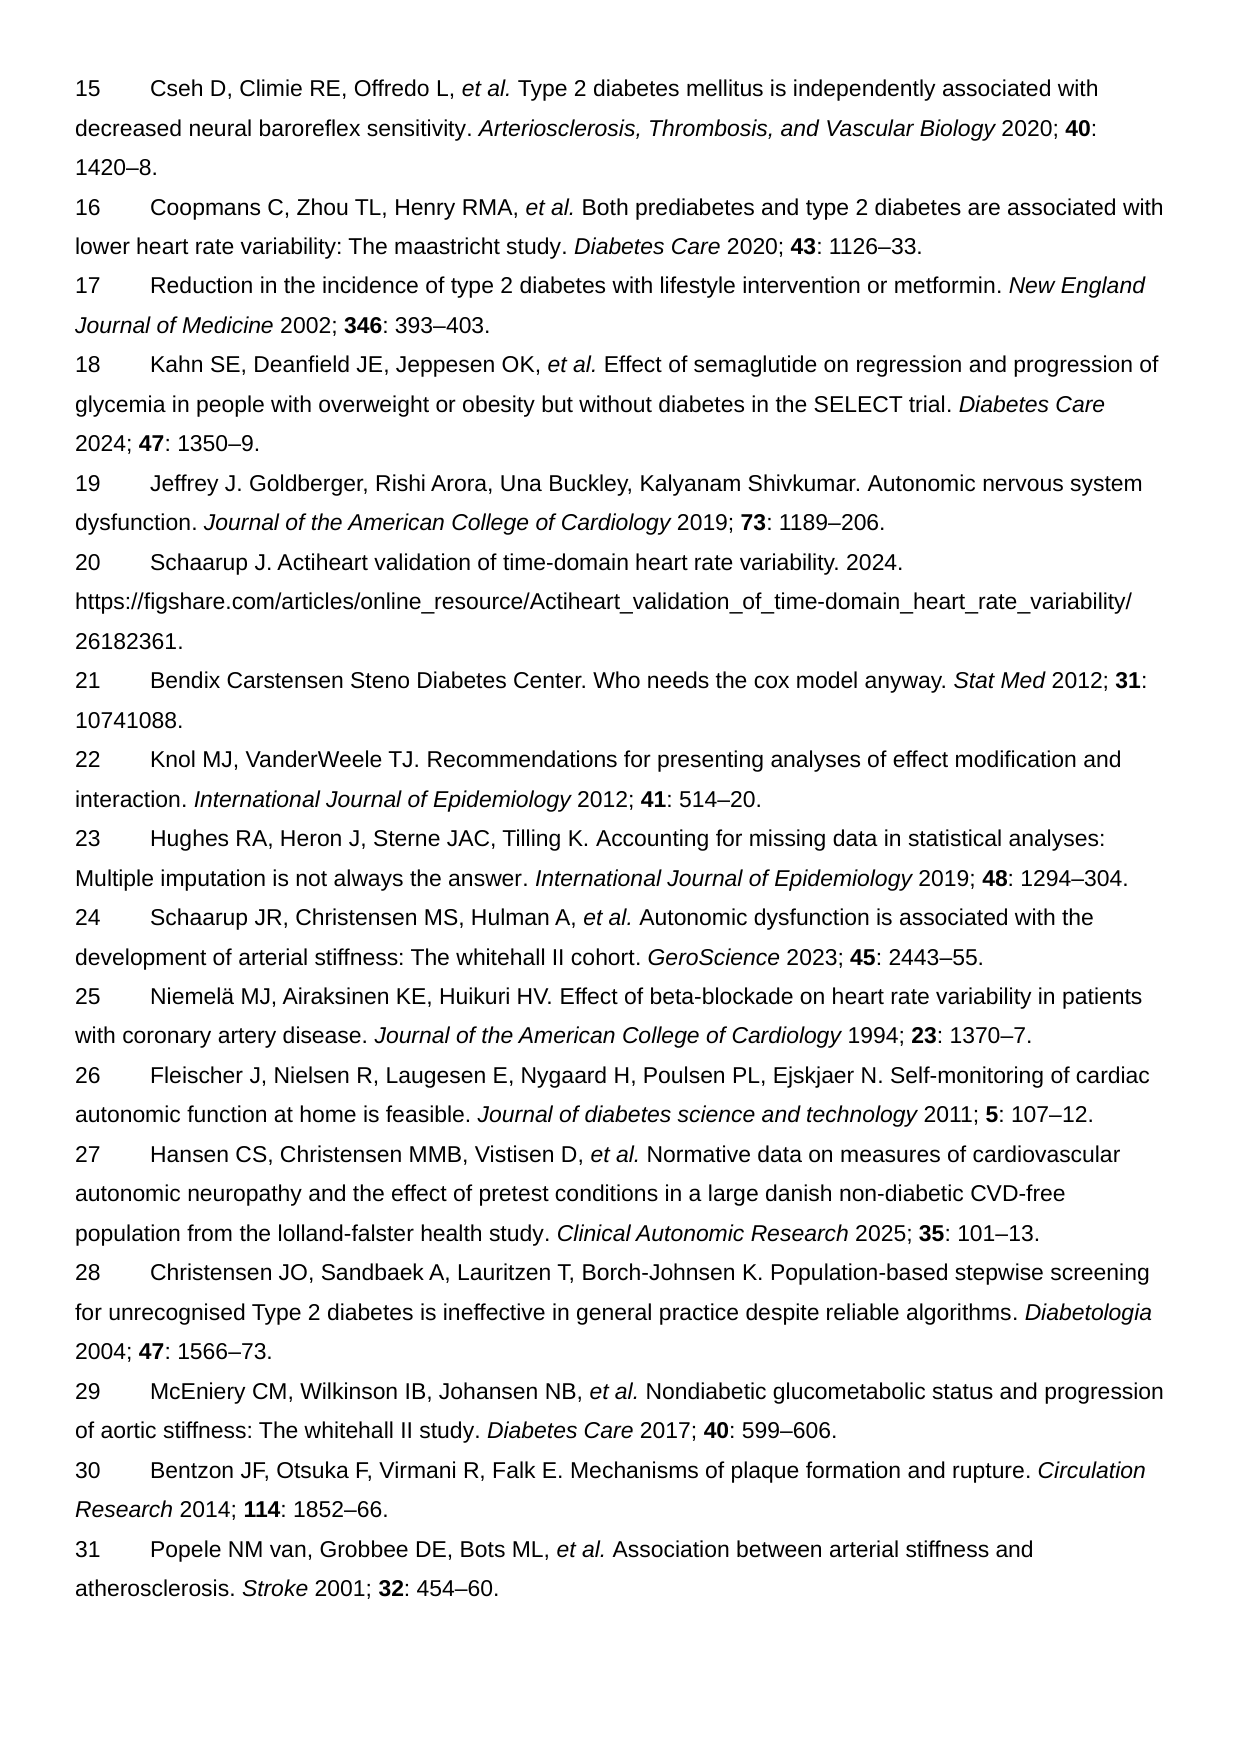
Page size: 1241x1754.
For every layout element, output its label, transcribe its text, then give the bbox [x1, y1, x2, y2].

text 24 Schaarup JR, Christensen MS, Hulman A, et al. Autonomic dysfunction is associated with the development of arterial stiffness: The whitehall II cohort. GeroScience 2023; 45: 2443–55. [75, 904, 1165, 970]
text 27 Hansen CS, Christensen MMB, Vistisen D, et al. Normative data on measures of cardiovascular autonomic neuropathy and the effect of pretest conditions in a large danish non-diabetic CVD-free population from the lolland-falster health study. Clinical Autonomic Research 2025; 35: 101–13. [75, 1141, 1165, 1246]
text 31 Popele NM van, Grobbee DE, Bots ML, et al. Association between arterial stiffness and atherosclerosis. Stroke 2001; 32: 454–60. [75, 1536, 1165, 1602]
text 15 Cseh D, Climie RE, Offredo L, et al. Type 2 diabetes mellitus is independently associated with decreased neural baroreflex sensitivity. Arteriosclerosis, Thrombosis, and Vascular Biology 2020; 40: 1420–8. [75, 75, 1165, 180]
text 21 Bendix Carstensen Steno Diabetes Center. Who needs the cox model anyway. Stat Med 2012; 31: 10741088. [75, 667, 1165, 733]
text 30 Bentzon JF, Otsuka F, Virmani R, Falk E. Mechanisms of plaque formation and rupture. Circulation Research 2014; 114: 1852–66. [75, 1457, 1165, 1523]
text 17 Reduction in the incidence of type 2 diabetes with lifestyle intervention or metformin. New England Journal of Medicine 2002; 346: 393–403. [75, 272, 1165, 338]
text 16 Coopmans C, Zhou TL, Henry RMA, et al. Both prediabetes and type 2 diabetes are associated with lower heart rate variability: The maastricht study. Diabetes Care 2020; 43: 1126–33. [75, 193, 1165, 259]
text 23 Hughes RA, Heron J, Sterne JAC, Tilling K. Accounting for missing data in statistical analyses: Multiple imputation is not always the answer. International Journal of Epidemiology 2019; 48: 1294–304. [75, 825, 1165, 891]
text 29 McEniery CM, Wilkinson IB, Johansen NB, et al. Nondiabetic glucometabolic status and progression of aortic stiffness: The whitehall II study. Diabetes Care 2017; 40: 599–606. [75, 1378, 1165, 1444]
text 19 Jeffrey J. Goldberger, Rishi Arora, Una Buckley, Kalyanam Shivkumar. Autonomic nervous system dysfunction. Journal of the American College of Cardiology 2019; 73: 1189–206. [75, 470, 1165, 536]
text 18 Kahn SE, Deanfield JE, Jeppesen OK, et al. Effect of semaglutide on regression and progression of glycemia in people with overweight or obesity but without diabetes in the SELECT trial. Diabetes Care 2024; 47: 1350–9. [75, 351, 1165, 457]
text 25 Niemelä MJ, Airaksinen KE, Huikuri HV. Effect of beta-blockade on heart rate variability in patients with coronary artery disease. Journal of the American College of Cardiology 1994; 23: 1370–7. [75, 983, 1165, 1049]
text 20 Schaarup J. Actiheart validation of time-domain heart rate variability. 2024. https://figshare.com/articles/online_resource/Actiheart_validation_of_time-domain_heart_rate_variability/26182361. [75, 549, 1165, 654]
text 26 Fleischer J, Nielsen R, Laugesen E, Nygaard H, Poulsen PL, Ejskjaer N. Self-monitoring of cardiac autonomic function at home is feasible. Journal of diabetes science and technology 2011; 5: 107–12. [75, 1062, 1165, 1128]
text 22 Knol MJ, VanderWeele TJ. Recommendations for presenting analyses of effect modification and interaction. International Journal of Epidemiology 2012; 41: 514–20. [75, 746, 1165, 812]
text 28 Christensen JO, Sandbaek A, Lauritzen T, Borch-Johnsen K. Population-based stepwise screening for unrecognised Type 2 diabetes is ineffective in general practice despite reliable algorithms. Diabetologia 2004; 47: 1566–73. [75, 1259, 1165, 1365]
